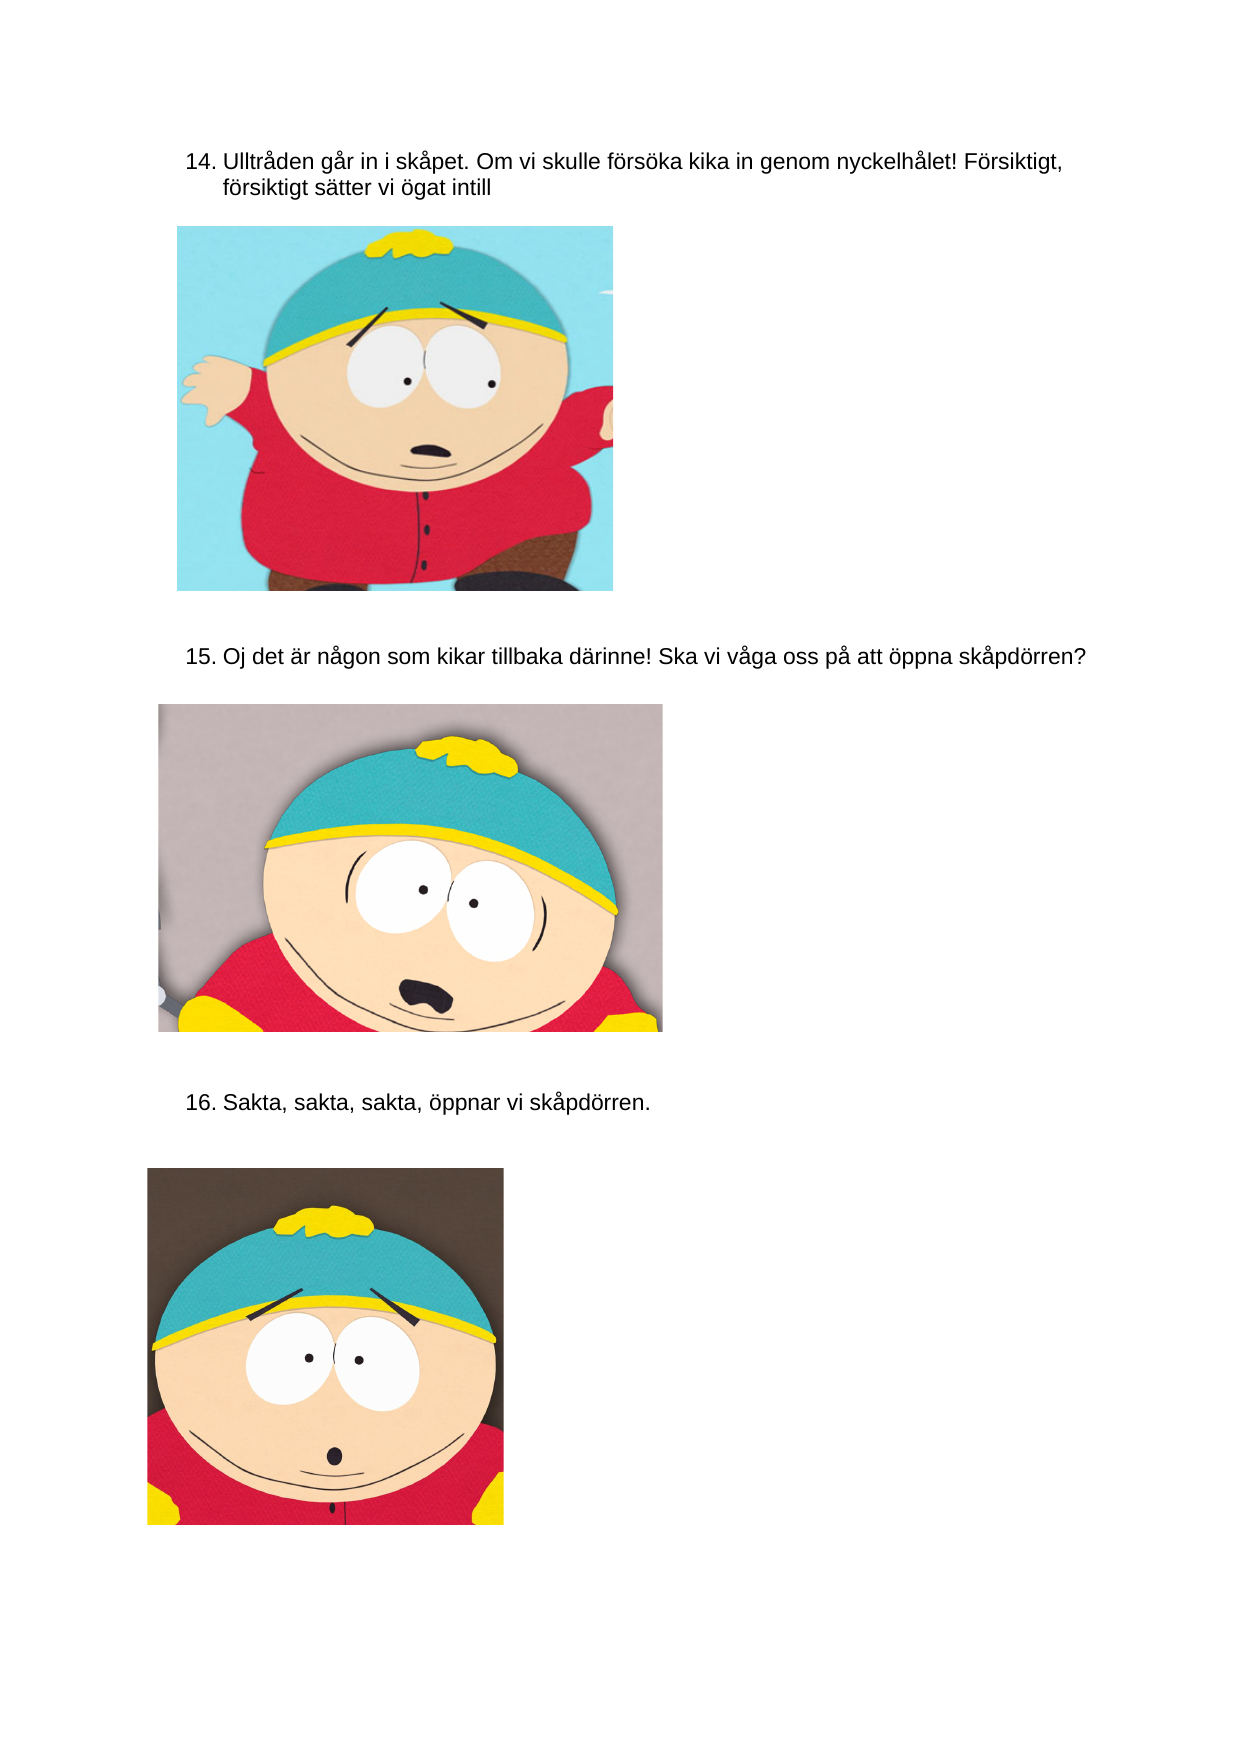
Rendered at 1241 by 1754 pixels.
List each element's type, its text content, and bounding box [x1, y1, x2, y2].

picture [158, 704, 663, 1032]
list Oj det är någon som kikar tillbaka därinne! Ska vi våga oss på att öppna skåpdörren? [185, 643, 1093, 669]
picture [177, 226, 614, 591]
list Sakta, sakta, sakta, öppnar vi skåpdörren. [185, 1089, 1093, 1116]
list Ulltråden går in i skåpet. Om vi skulle försöka kika in genom nyckelhålet! Försiktigt, försiktigt sätter vi ögat intill [185, 148, 1093, 200]
picture [147, 1168, 504, 1525]
